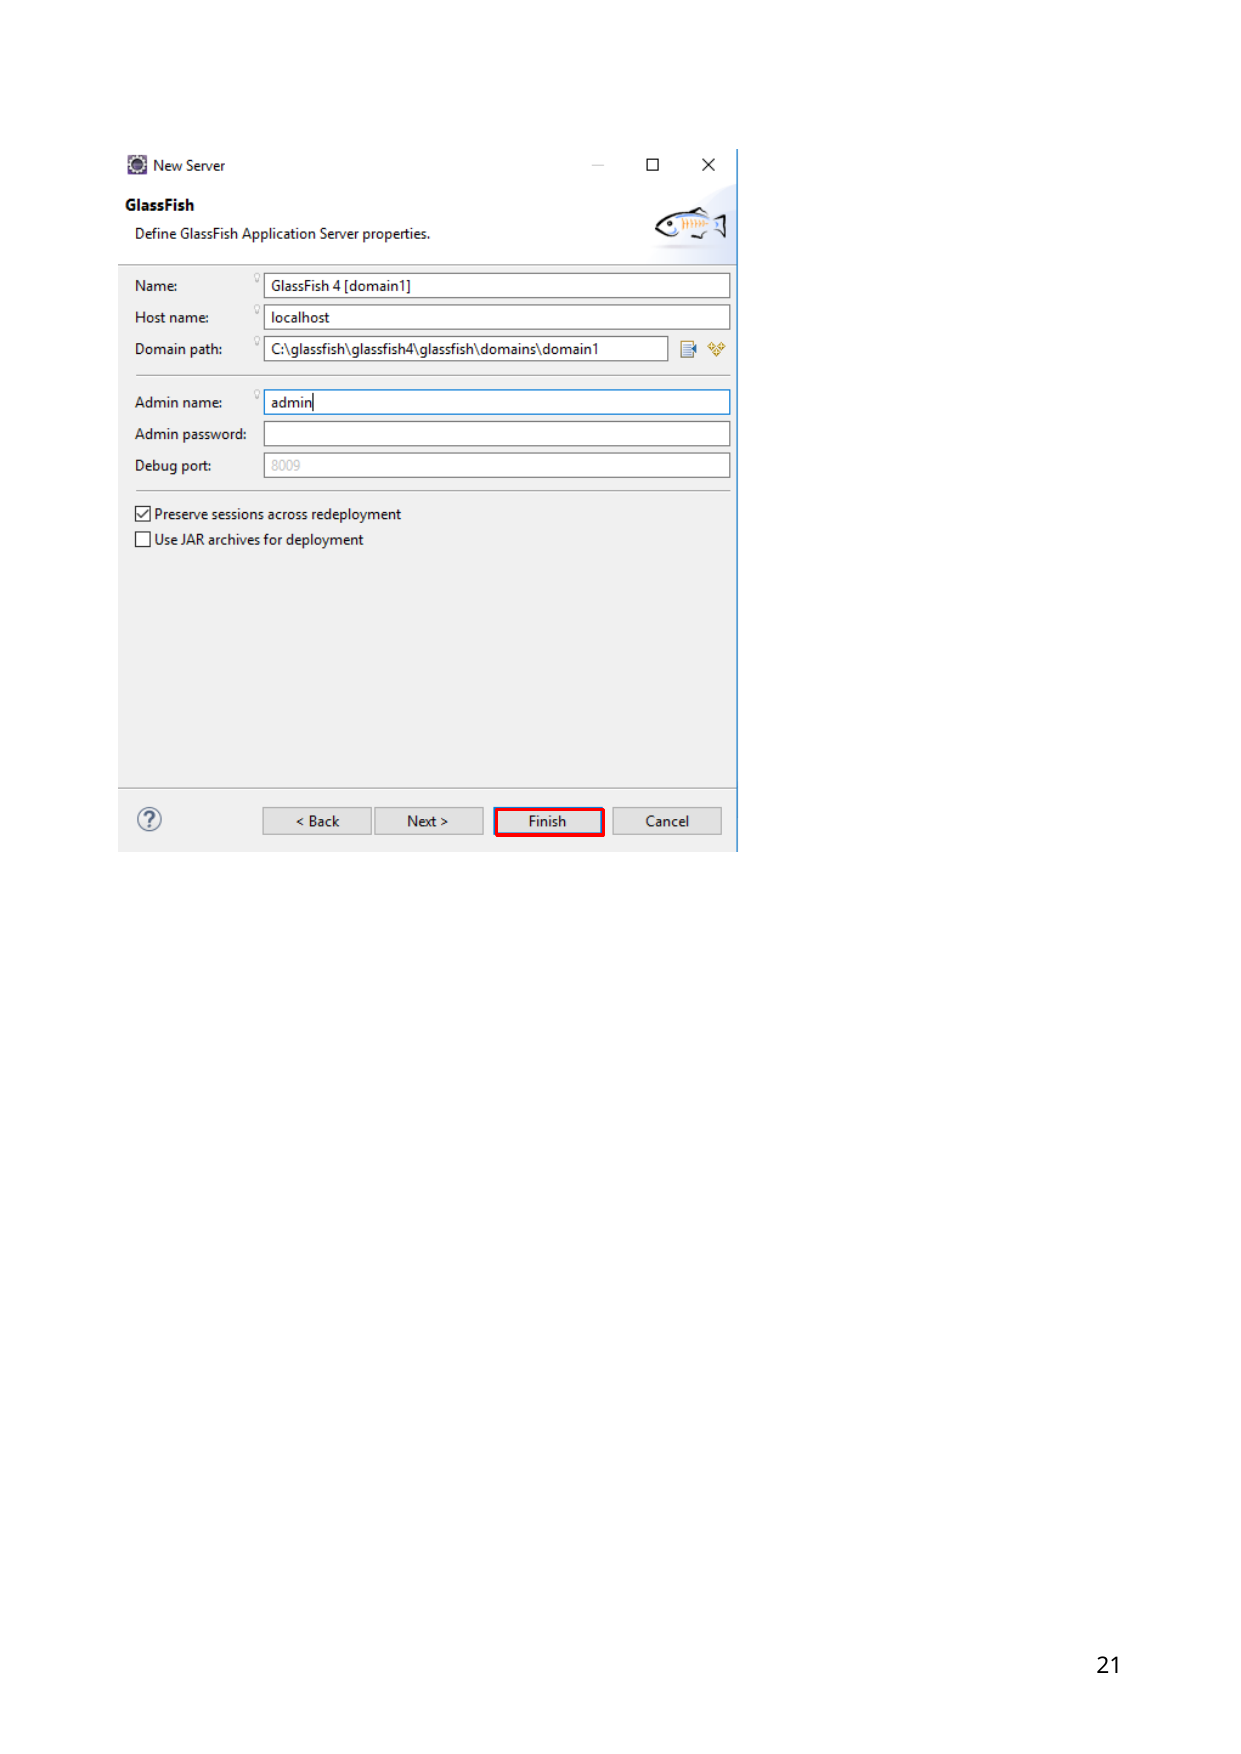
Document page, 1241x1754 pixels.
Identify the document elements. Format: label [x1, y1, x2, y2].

picture [118, 149, 739, 852]
